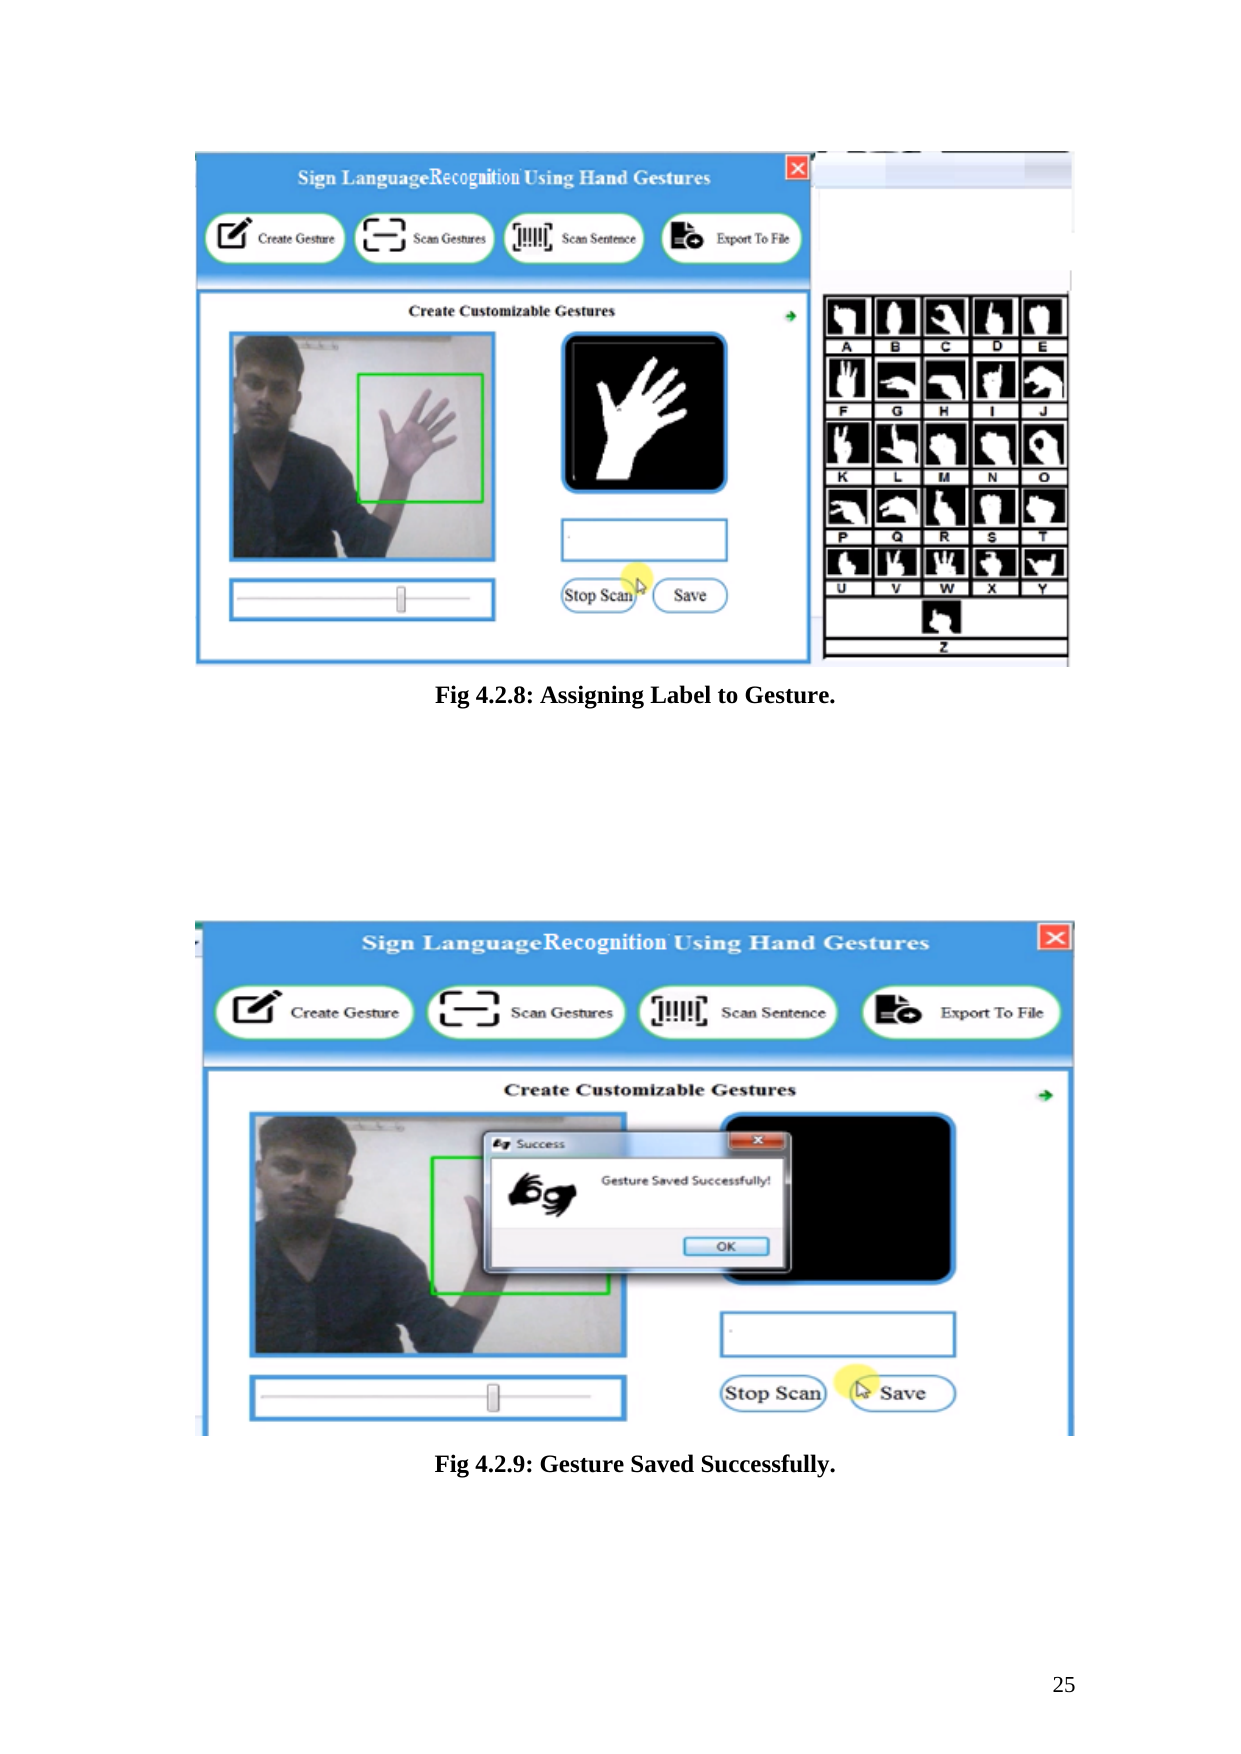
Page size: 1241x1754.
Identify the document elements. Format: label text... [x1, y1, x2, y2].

picture [195, 920, 1075, 1436]
text Fig 4.2.9: Gesture Saved Successfully. [195, 1449, 1075, 1478]
picture [195, 151, 1075, 667]
text Fig 4.2.8: Assigning Label to Gesture. [195, 680, 1075, 708]
